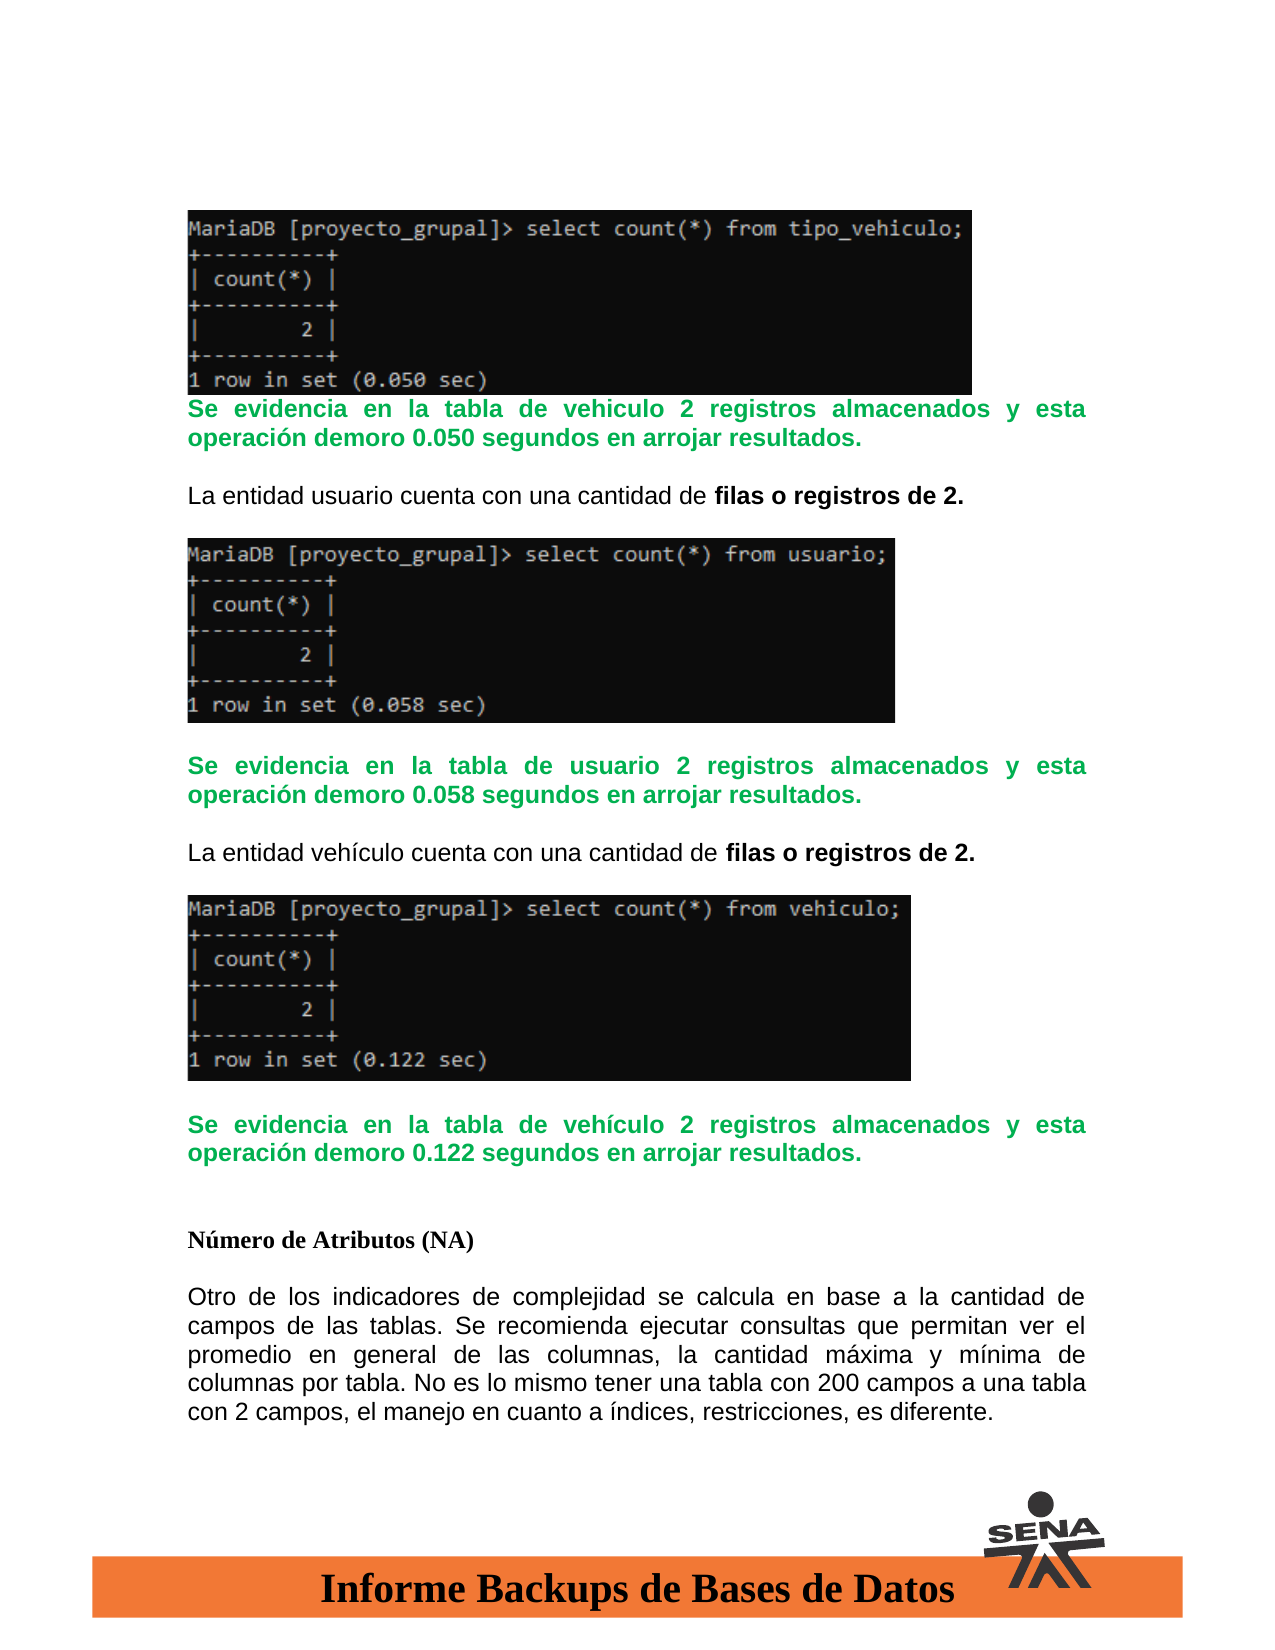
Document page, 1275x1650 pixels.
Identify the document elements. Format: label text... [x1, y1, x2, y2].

picture [187, 538, 896, 723]
text Se evidencia en la tabla de usuario 2 registros almacenados y esta operación demoro 0.058 segundos en arrojar resultados. [187, 751, 1087, 809]
picture [187, 895, 911, 1081]
text La entidad vehículo cuenta con una cantidad de filas o registros de 2. [187, 837, 1087, 866]
text Se evidencia en la tabla de vehiculo 2 registros almacenados y esta operación demoro 0.050 segundos en arrojar resultados. [187, 394, 1087, 452]
text La entidad usuario cuenta con una cantidad de filas o registros de 2. [187, 481, 1087, 509]
picture [187, 210, 972, 395]
subtitle Número de Atributos (NA) [187, 1225, 1087, 1253]
text Otro de los indicadores de complejidad se calcula en base a la cantidad de campos de las tablas. Se recomienda ejecutar consultas que permitan ver el promedio en general de las columnas, la cantidad máxima y mínima de columnas por tabla. No es lo mismo tener una tabla con 200 campos a una tabla con 2 campos, el manejo en cuanto a índices, restricciones, es diferente. [187, 1282, 1087, 1426]
text Se evidencia en la tabla de vehículo 2 registros almacenados y esta operación demoro 0.122 segundos en arrojar resultados. [187, 1110, 1087, 1167]
